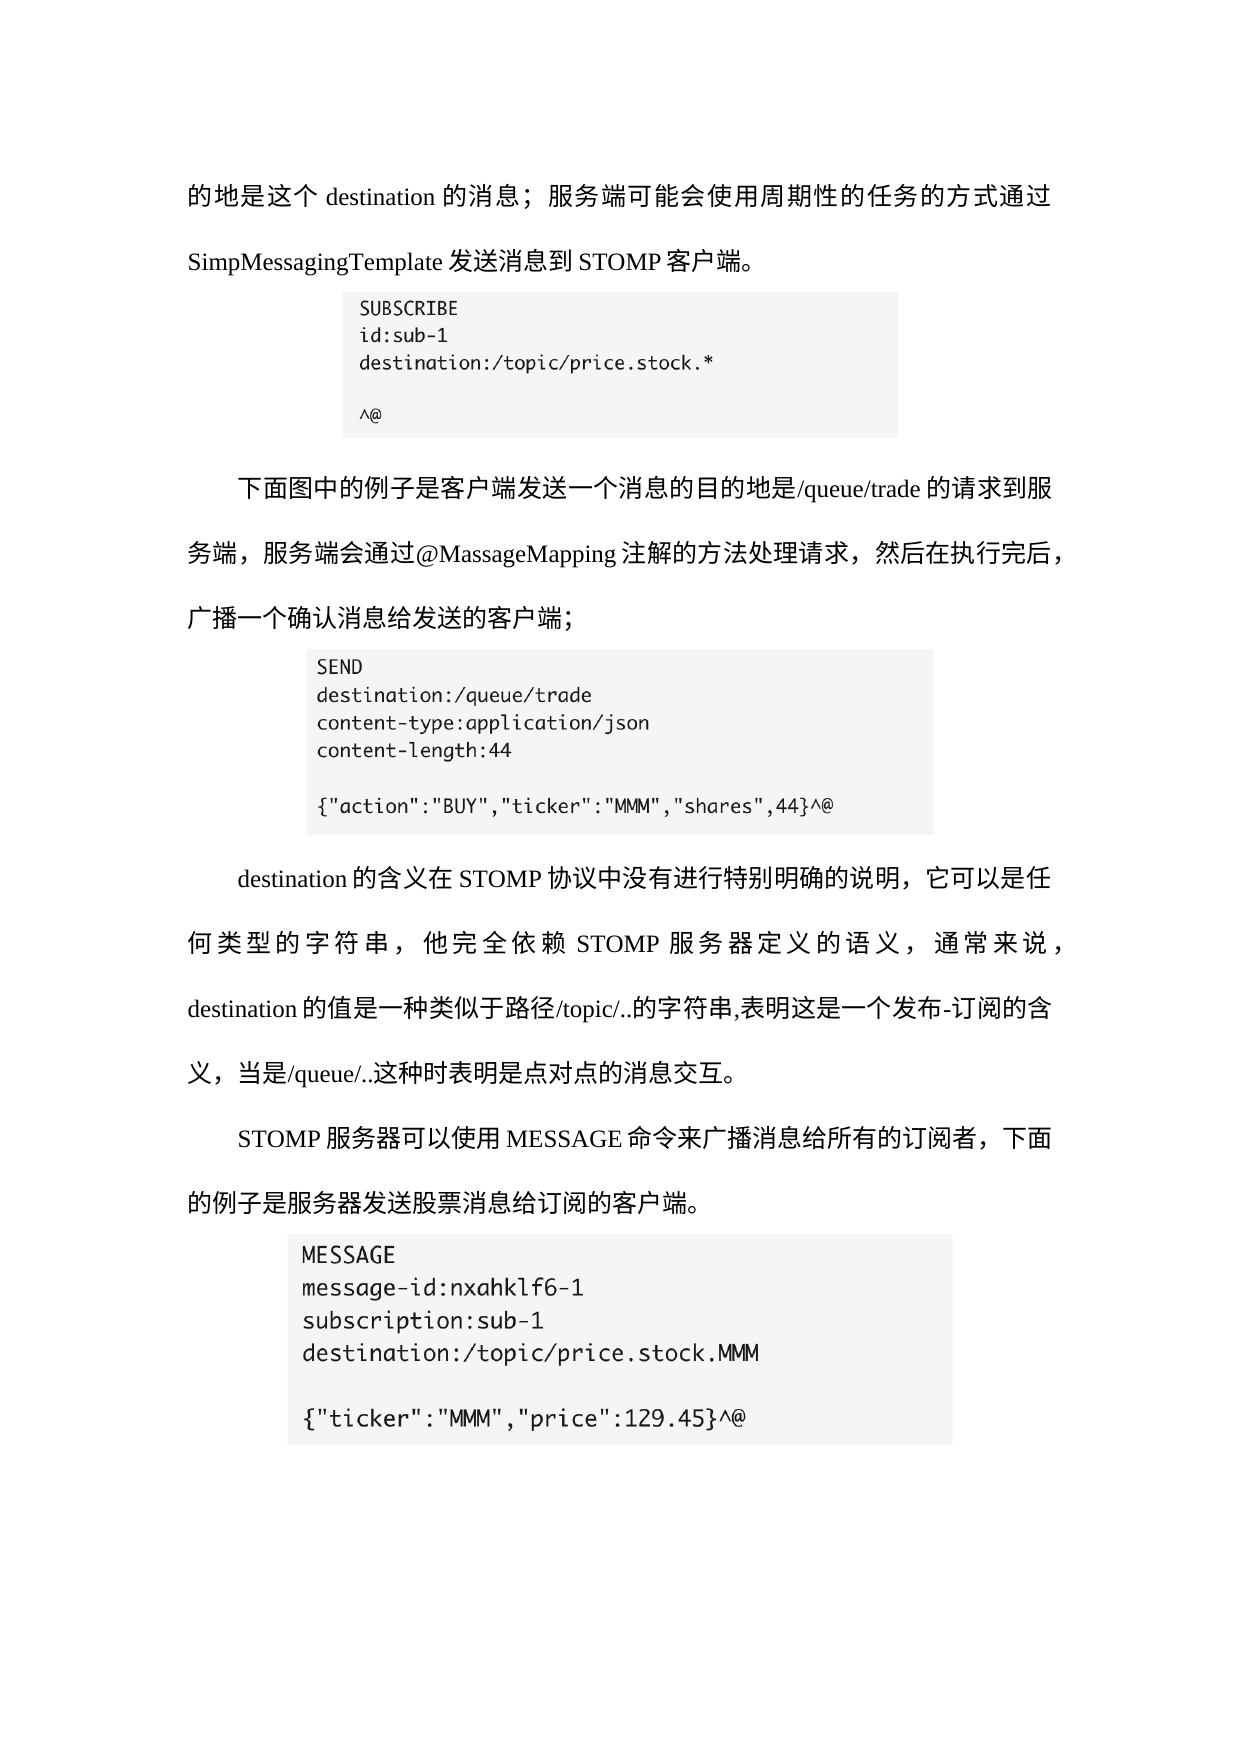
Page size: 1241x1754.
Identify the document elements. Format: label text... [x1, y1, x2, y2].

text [187, 162, 1053, 292]
picture [342, 292, 898, 438]
picture [287, 1234, 953, 1445]
text 下面图中的例子是客户端发送一个消息的目的地是/queue/trade的请求到服务端，服务端会通过@MassageMapping注解的方法处理请求，然后在执行完后，广播一个确认消息给发送的客户端； [187, 454, 1053, 649]
text STOMP服务器可以使用MESSAGE命令来广播消息给所有的订阅者，下面的例子是服务器发送股票消息给订阅的客户端。 [187, 1104, 1053, 1234]
picture [306, 649, 934, 835]
text destination的含义在STOMP协议中没有进行特别明确的说明，它可以是任何类型的字符串，他完全依赖STOMP服务器定义的语义，通常来说，destination的值是一种类似于路径/topic/..的字符串,表明这是一个发布-订阅的含义，当是/queue/..这种时表明是点对点的消息交互。 [187, 844, 1053, 1104]
